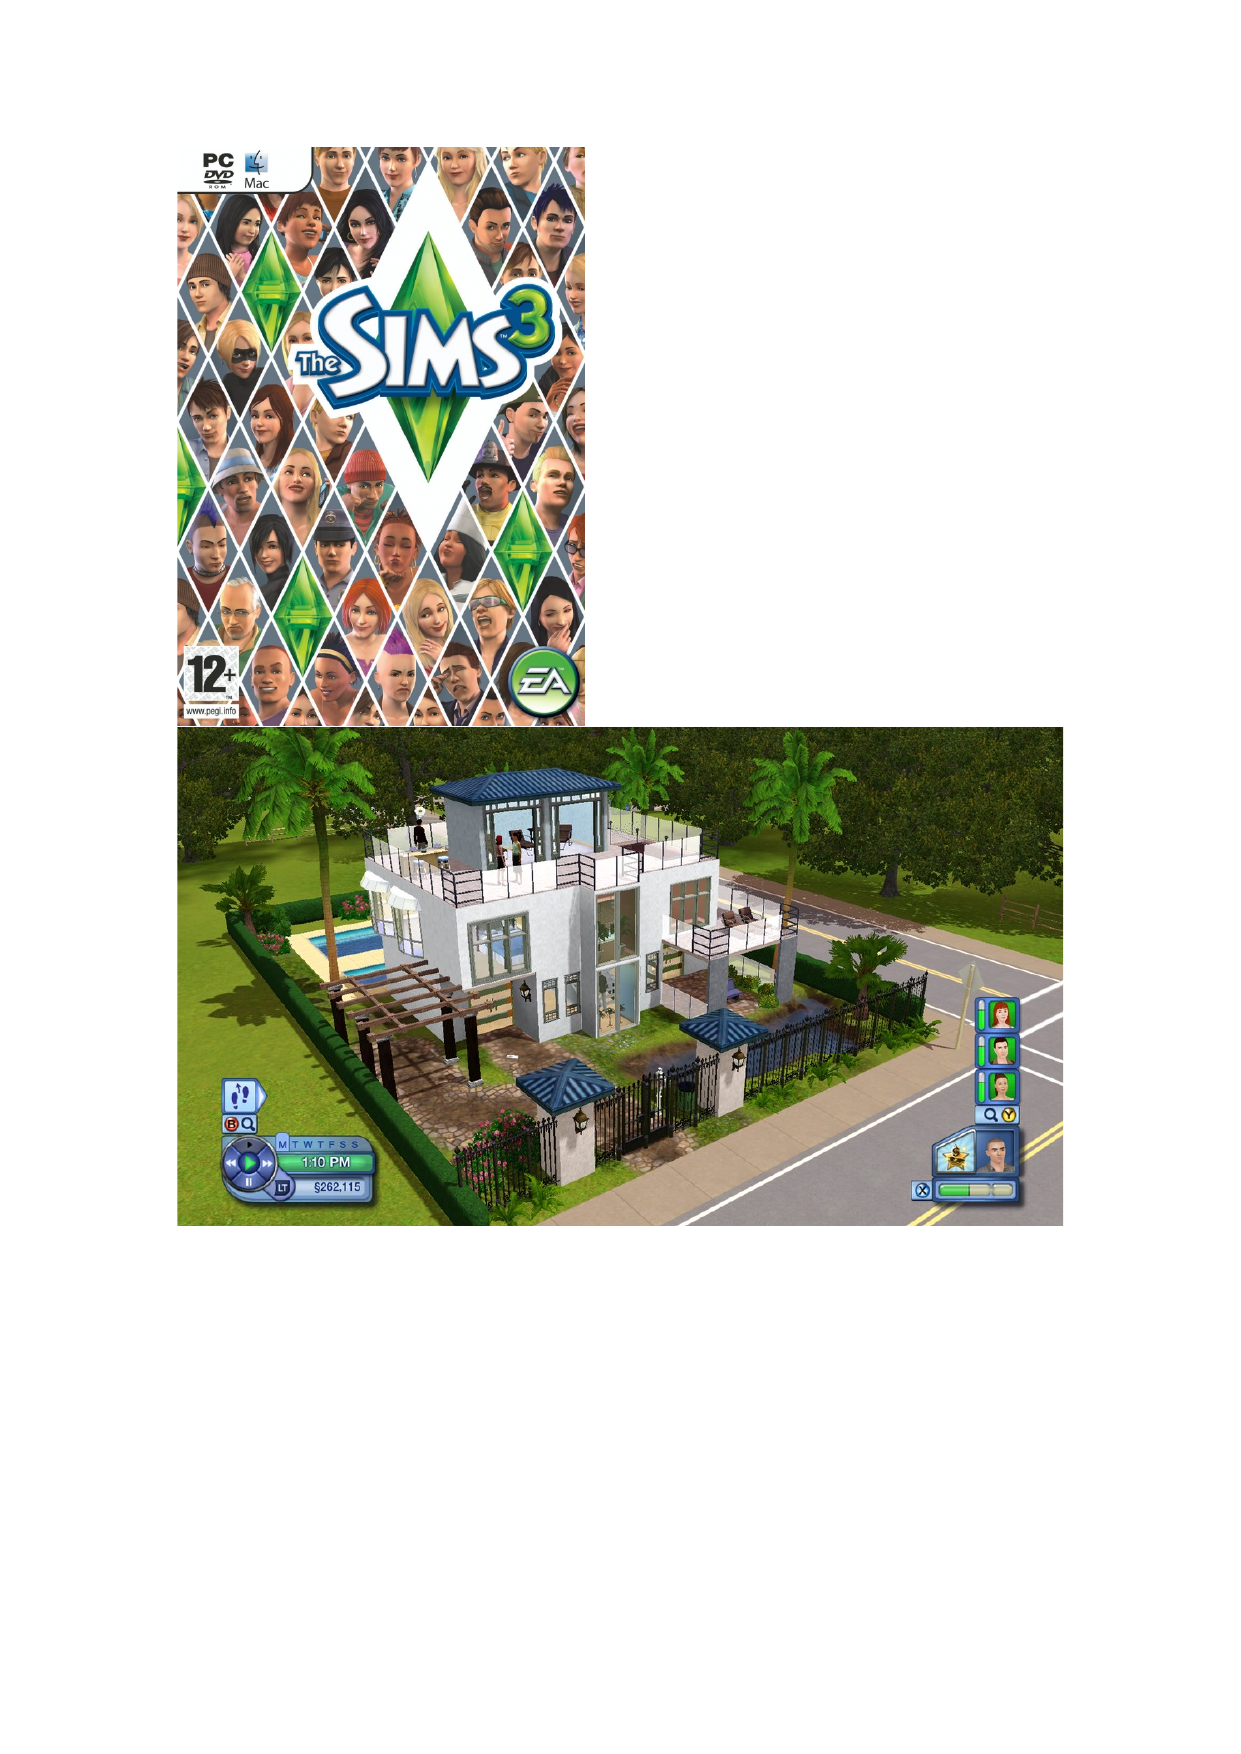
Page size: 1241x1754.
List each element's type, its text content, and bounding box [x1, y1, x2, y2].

picture [177, 147, 585, 726]
picture [177, 727, 1064, 1226]
